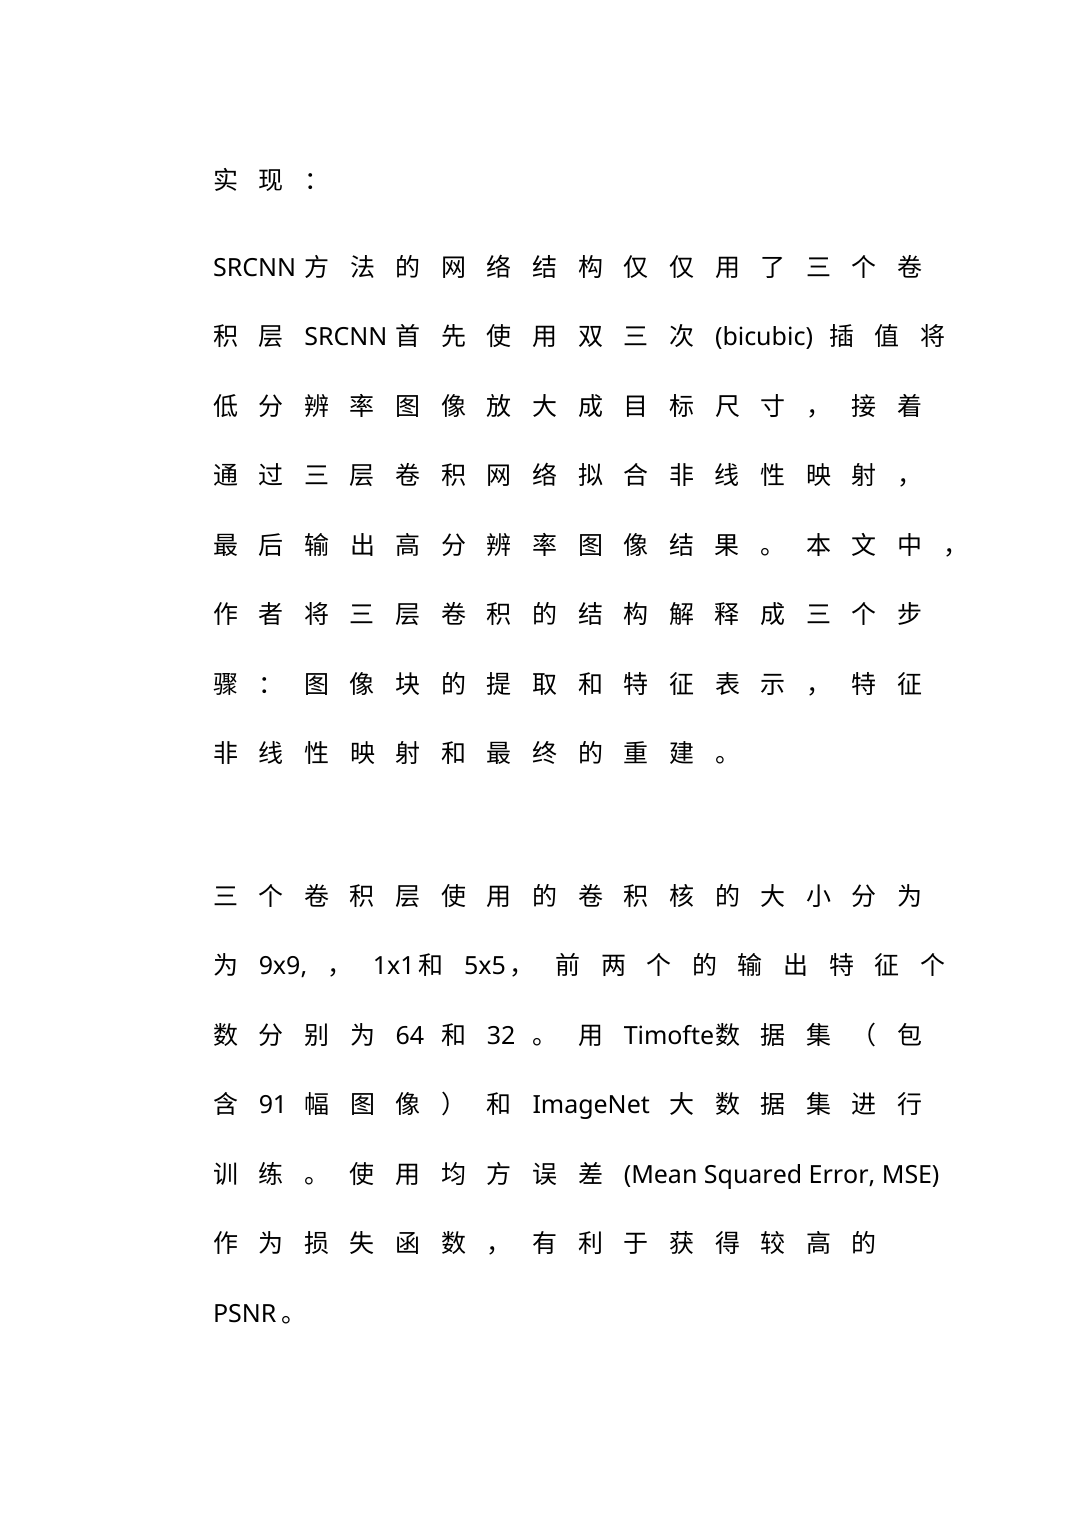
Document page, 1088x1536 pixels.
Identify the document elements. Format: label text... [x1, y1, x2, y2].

text 三个卷积层使用的卷积核的大小分为为9x9,，1x1和5x5，前两个的输出特征个数分别为64和32。用Timofte数据集（包含91幅图像）和ImageNet大数据集进行训练。使用均方误差(Mean Squared Error, MSE)作为损失函数，有利于获得较高的PSNR。 [200, 864, 966, 1342]
text SRCNN方法的网络结构仅仅用了三个卷积层SRCNN首先使用双三次(bicubic)插值将低分辨率图像放大成目标尺寸，接着通过三层卷积网络拟合非线性映射，最后输出高分辨率图像结果。本文中，作者将三层卷积的结构解释成三个步骤：图像块的提取和特征表示，特征非线性映射和最终的重建。 [200, 235, 966, 782]
text 实现： [200, 148, 966, 209]
